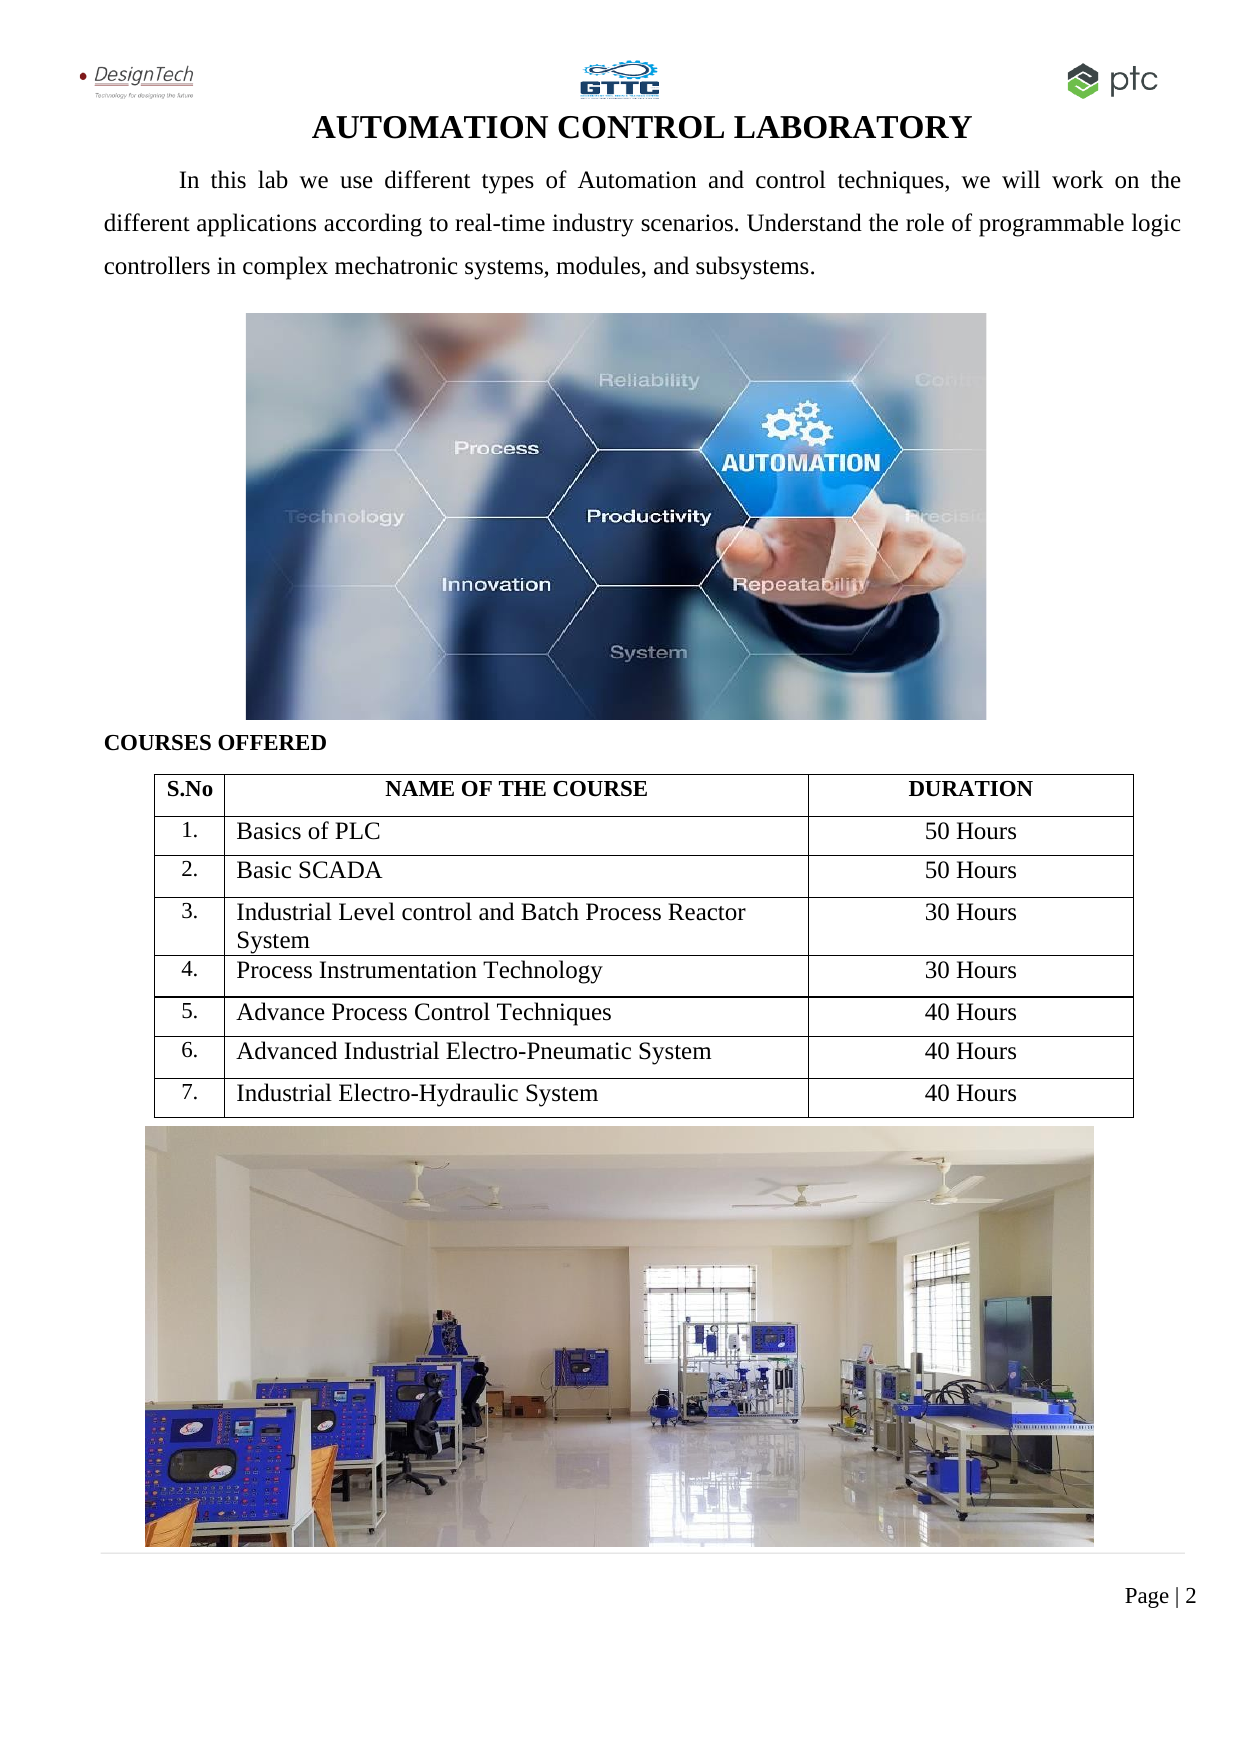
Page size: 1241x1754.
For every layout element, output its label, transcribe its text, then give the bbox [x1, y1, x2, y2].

subtitle AUTOMATION CONTROL LABORATORY [178, 107, 1106, 146]
table_cell Advanced Industrial Electro-Pneumatic System [225, 1037, 808, 1078]
table_cell Advance Process Control Techniques [225, 998, 808, 1036]
table_cell Basics of PLC [225, 817, 808, 855]
table_cell 40 Hours [809, 998, 1133, 1036]
table_cell Industrial Level control and Batch Process Reactor System [225, 898, 808, 955]
picture [79, 65, 194, 99]
table_header DURATION [809, 775, 1133, 816]
table_cell Basic SCADA [225, 856, 808, 897]
text In this lab we use different types of Automation and control techniques, we will work on the different applications according to real-time industry scenarios. Understand the role of programmable logic controllers in complex mechatronic systems, modules, and subsystems. [103, 165, 1182, 280]
picture [245, 313, 987, 720]
picture [580, 60, 659, 99]
table_cell 3. [155, 898, 224, 955]
table_cell 30 Hours [809, 956, 1133, 996]
table_header NAME OF THE COURSE [225, 775, 808, 816]
table_cell 50 Hours [809, 856, 1133, 897]
picture [1067, 63, 1158, 99]
table_cell 2. [155, 856, 224, 897]
table_header S.No [155, 775, 224, 816]
table_cell 50 Hours [809, 817, 1133, 855]
table_cell 40 Hours [809, 1079, 1133, 1117]
table_cell 4. [155, 956, 224, 996]
table_cell 40 Hours [809, 1037, 1133, 1078]
table_cell Industrial Electro-Hydraulic System [225, 1079, 808, 1117]
table_cell 5. [155, 998, 224, 1036]
table_cell Process Instrumentation Technology [225, 956, 808, 996]
table_cell 1. [155, 817, 224, 855]
table_cell 7. [155, 1079, 224, 1117]
table_cell 30 Hours [809, 898, 1133, 955]
table_cell 6. [155, 1037, 224, 1078]
picture [145, 1126, 1094, 1547]
